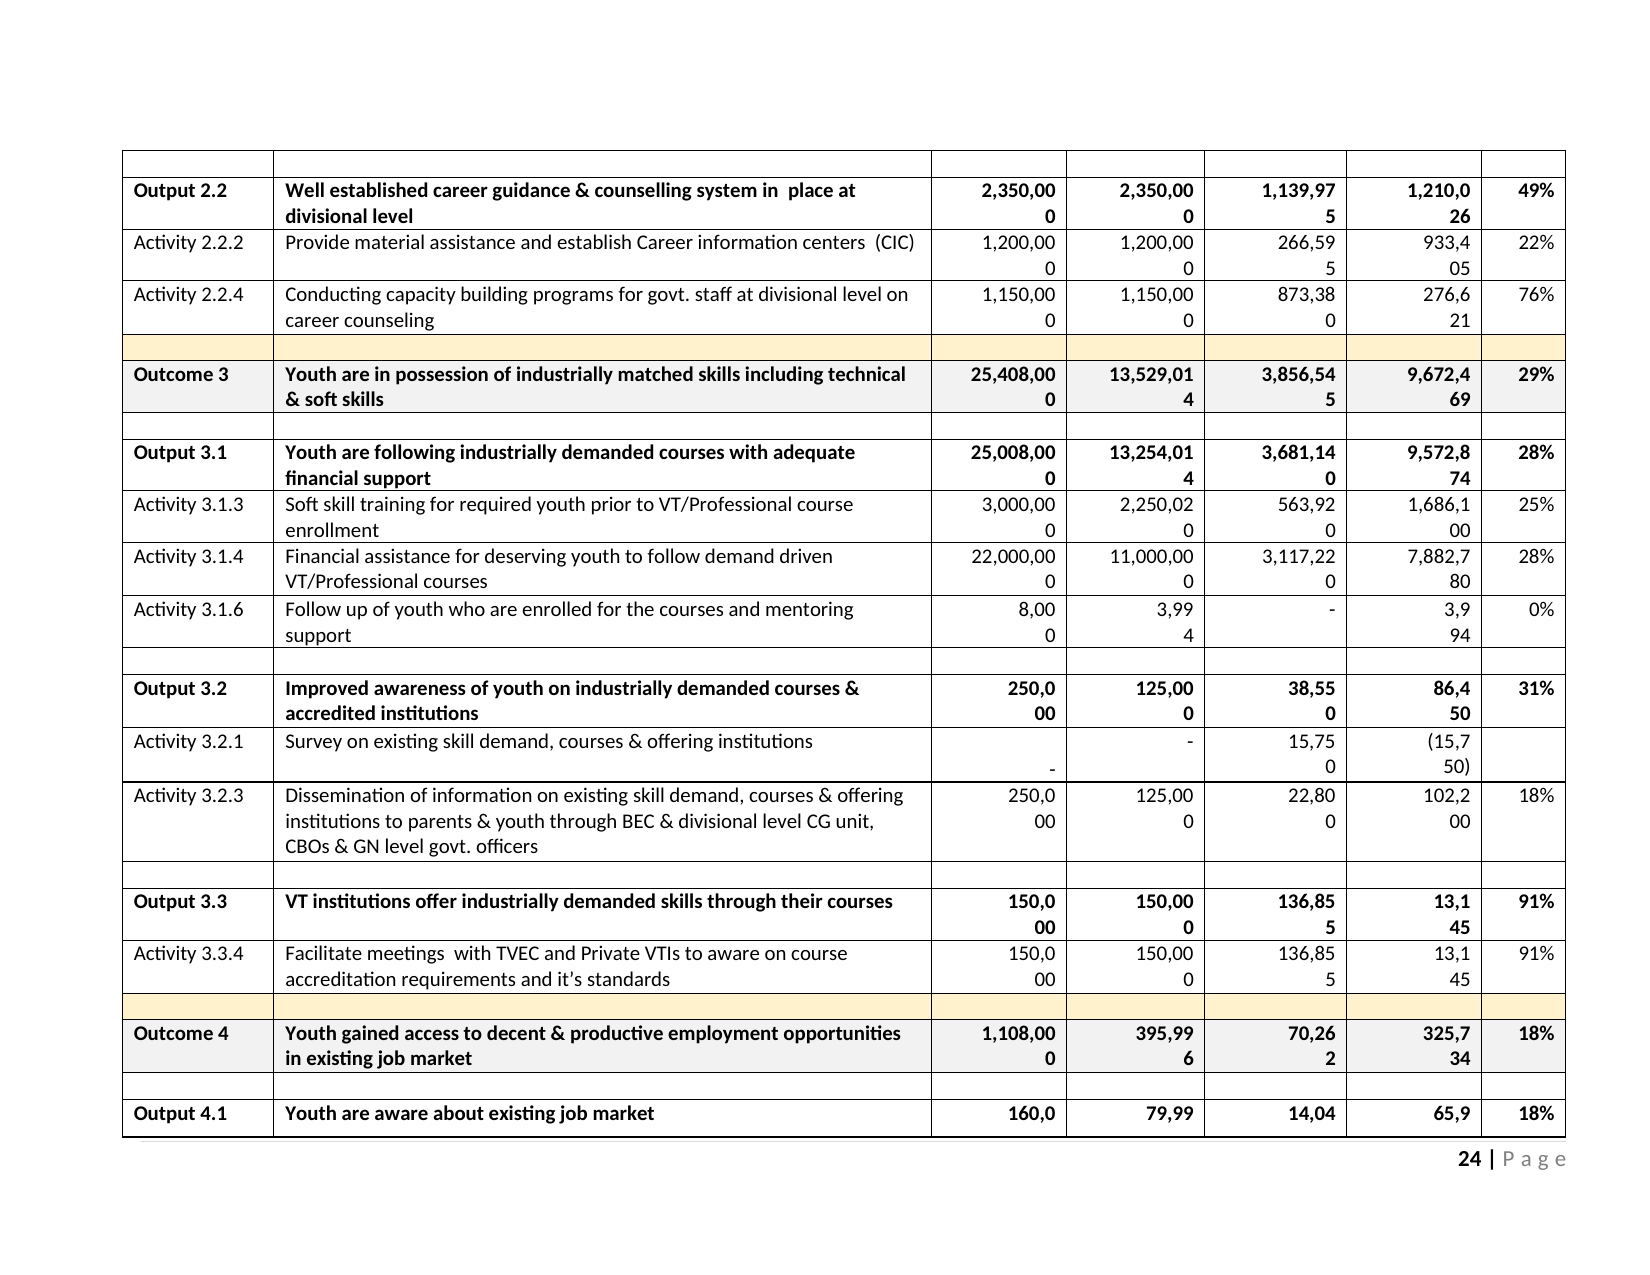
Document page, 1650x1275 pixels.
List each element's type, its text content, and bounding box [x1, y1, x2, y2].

table_cell 395,996 [1067, 1020, 1204, 1072]
table_cell 3,000,000 [932, 491, 1066, 542]
table_cell [1347, 862, 1481, 888]
table_cell 1,139,975 [1205, 178, 1346, 228]
table_cell [932, 335, 1066, 360]
table_cell Youth are in possession of industrially matched skills including technical & soft skills [274, 361, 931, 412]
table_cell 22% [1482, 230, 1565, 280]
table_cell 136,855 [1205, 941, 1346, 993]
table_cell Output 3.1 [123, 440, 273, 490]
table_cell [123, 648, 273, 674]
table_cell [932, 151, 1066, 177]
table_cell Well established career guidance & counselling system in place at divisional level [274, 178, 931, 228]
table_cell Financial assistance for deserving youth to follow demand driven VT/Professional courses [274, 543, 931, 595]
table_cell Improved awareness of youth on industrially demanded courses & accredited institutions [274, 675, 931, 727]
table_cell 9,672,469 [1347, 361, 1481, 412]
table_cell Activity 3.1.3 [123, 491, 273, 542]
table_cell Youth gained access to decent & productive employment opportunities in existing job market [274, 1020, 931, 1072]
table_cell [1482, 151, 1565, 177]
table_cell Activity 3.2.3 [123, 783, 273, 861]
table_cell Follow up of youth who are enrolled for the courses and mentoring support [274, 596, 931, 647]
table_cell [932, 648, 1066, 674]
table_cell [1482, 1073, 1565, 1099]
table_cell [123, 1073, 273, 1099]
table_cell 160,000 [932, 1100, 1066, 1136]
table_cell [1347, 994, 1481, 1019]
table_cell 1,150,000 [1067, 281, 1204, 333]
table_cell 49% [1482, 178, 1565, 228]
table_cell [1067, 413, 1204, 438]
table_cell 250,000 [932, 675, 1066, 727]
table_cell 102,200 [1347, 783, 1481, 861]
table_cell Outcome 3 [123, 361, 273, 412]
table_cell [1205, 335, 1346, 360]
table_cell Activity 3.3.4 [123, 941, 273, 993]
table_cell [123, 151, 273, 177]
table_cell [932, 862, 1066, 888]
table_cell 11,000,000 [1067, 543, 1204, 595]
table_cell [1347, 335, 1481, 360]
table_cell 1,150,000 [932, 281, 1066, 333]
table_cell - [1067, 728, 1204, 781]
table_cell 31% [1482, 675, 1565, 727]
table_cell 76% [1482, 281, 1565, 333]
table_cell 28% [1482, 543, 1565, 595]
table_cell Activity 3.1.6 [123, 596, 273, 647]
table_cell [932, 994, 1066, 1019]
table_cell 18% [1482, 1020, 1565, 1072]
table_cell [1205, 151, 1346, 177]
table_cell 125,000 [1067, 783, 1204, 861]
table_cell 3,994 [1347, 596, 1481, 647]
table_cell 3,681,140 [1205, 440, 1346, 490]
table_cell 86,450 [1347, 675, 1481, 727]
table_cell VT institutions offer industrially demanded skills through their courses [274, 889, 931, 939]
table_cell [932, 1073, 1066, 1099]
table_cell Activity 2.2.2 [123, 230, 273, 280]
table_cell [1347, 648, 1481, 674]
table_cell - [932, 728, 1066, 781]
table_cell Youth are following industrially demanded courses with adequate financial support [274, 440, 931, 490]
table_cell 13,145 [1347, 889, 1481, 939]
table_cell 8,000 [932, 596, 1066, 647]
table_cell Provide material assistance and establish Career information centers (CIC) [274, 230, 931, 280]
table_cell 3,856,545 [1205, 361, 1346, 412]
table_cell 13,529,014 [1067, 361, 1204, 412]
table_cell 250,000 [932, 783, 1066, 861]
table_cell 79,996 [1067, 1100, 1204, 1136]
table_cell 22,000,000 [932, 543, 1066, 595]
table_cell [1205, 862, 1346, 888]
table_cell [1067, 151, 1204, 177]
table_cell [1205, 994, 1346, 1019]
table_cell Conducting capacity building programs for govt. staff at divisional level on career counseling [274, 281, 931, 333]
table_cell 2,350,000 [932, 178, 1066, 228]
table_cell 276,621 [1347, 281, 1481, 333]
table_cell 150,000 [932, 941, 1066, 993]
table_cell 2,350,000 [1067, 178, 1204, 228]
table_cell 22,800 [1205, 783, 1346, 861]
table_cell Activity 2.2.4 [123, 281, 273, 333]
table_cell [1482, 335, 1565, 360]
table_cell [274, 862, 931, 888]
table_cell 13,145 [1347, 941, 1481, 993]
table_cell [1067, 862, 1204, 888]
table_cell 3,994 [1067, 596, 1204, 647]
table_cell [123, 994, 273, 1019]
table_cell 28% [1482, 440, 1565, 490]
table_cell [274, 335, 931, 360]
table_cell 25,408,000 [932, 361, 1066, 412]
table_cell 1,686,100 [1347, 491, 1481, 542]
table_cell 1,200,000 [932, 230, 1066, 280]
table_cell [1482, 648, 1565, 674]
table_cell [1347, 413, 1481, 438]
table_cell [1205, 1073, 1346, 1099]
table_cell 266,595 [1205, 230, 1346, 280]
table_cell [1067, 648, 1204, 674]
table_cell 3,117,220 [1205, 543, 1346, 595]
table_cell 7,882,780 [1347, 543, 1481, 595]
table_cell - [1205, 596, 1346, 647]
table_cell [1347, 151, 1481, 177]
table_cell 25,008,000 [932, 440, 1066, 490]
table_cell 25% [1482, 491, 1565, 542]
table_cell Output 3.3 [123, 889, 273, 939]
table_cell Outcome 4 [123, 1020, 273, 1072]
table_cell Activity 3.1.4 [123, 543, 273, 595]
table_cell [274, 1073, 931, 1099]
table_cell Soft skill training for required youth prior to VT/Professional course enrollment [274, 491, 931, 542]
table_cell 873,380 [1205, 281, 1346, 333]
table_cell 150,000 [932, 889, 1066, 939]
table_cell [932, 413, 1066, 438]
table_cell [1205, 413, 1346, 438]
table_cell 15,750 [1205, 728, 1346, 781]
table_cell [274, 151, 931, 177]
table_cell [1482, 862, 1565, 888]
table_cell 563,920 [1205, 491, 1346, 542]
table_cell 125,000 [1067, 675, 1204, 727]
table_cell 2,250,020 [1067, 491, 1204, 542]
table_cell [123, 862, 273, 888]
table_cell [274, 994, 931, 1019]
table_cell Dissemination of information on existing skill demand, courses & offering institutions to parents & youth through BEC & divisional level CG unit, CBOs & GN level govt. officers [274, 783, 931, 861]
table_cell [1067, 335, 1204, 360]
table_cell [1067, 1073, 1204, 1099]
table_cell 1,108,000 [932, 1020, 1066, 1072]
table_cell 933,405 [1347, 230, 1481, 280]
table_cell Activity 3.2.1 [123, 728, 273, 781]
table_cell Output 3.2 [123, 675, 273, 727]
table_cell 1,210,026 [1347, 178, 1481, 228]
table_cell [123, 413, 273, 438]
table_cell 1,200,000 [1067, 230, 1204, 280]
table_cell 9,572,874 [1347, 440, 1481, 490]
table_cell 136,855 [1205, 889, 1346, 939]
table_cell 70,262 [1205, 1020, 1346, 1072]
table_cell [1482, 728, 1565, 781]
table_cell [1482, 413, 1565, 438]
table_cell 65,949 [1347, 1100, 1481, 1136]
table_cell 29% [1482, 361, 1565, 412]
table_cell 91% [1482, 941, 1565, 993]
table_cell 150,000 [1067, 889, 1204, 939]
table_cell 0% [1482, 596, 1565, 647]
table_cell (15,750) [1347, 728, 1481, 781]
table_cell Output 2.2 [123, 178, 273, 228]
table_cell 18% [1482, 1100, 1565, 1136]
table_cell [1347, 1073, 1481, 1099]
table_cell 38,550 [1205, 675, 1346, 727]
table_cell [1482, 994, 1565, 1019]
table_cell [274, 413, 931, 438]
table_cell 14,047 [1205, 1100, 1346, 1136]
table_cell Survey on existing skill demand, courses & offering institutions [274, 728, 931, 781]
table_cell Output 4.1 [123, 1100, 273, 1136]
table_cell 325,734 [1347, 1020, 1481, 1072]
table_cell 150,000 [1067, 941, 1204, 993]
table_cell 91% [1482, 889, 1565, 939]
table_cell [123, 335, 273, 360]
table_cell Facilitate meetings with TVEC and Private VTIs to aware on course accreditation requirements and it’s standards [274, 941, 931, 993]
table_cell [1067, 994, 1204, 1019]
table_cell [274, 1100, 931, 1136]
table_cell [274, 648, 931, 674]
table_cell 18% [1482, 783, 1565, 861]
table_cell [1205, 648, 1346, 674]
table_cell 13,254,014 [1067, 440, 1204, 490]
